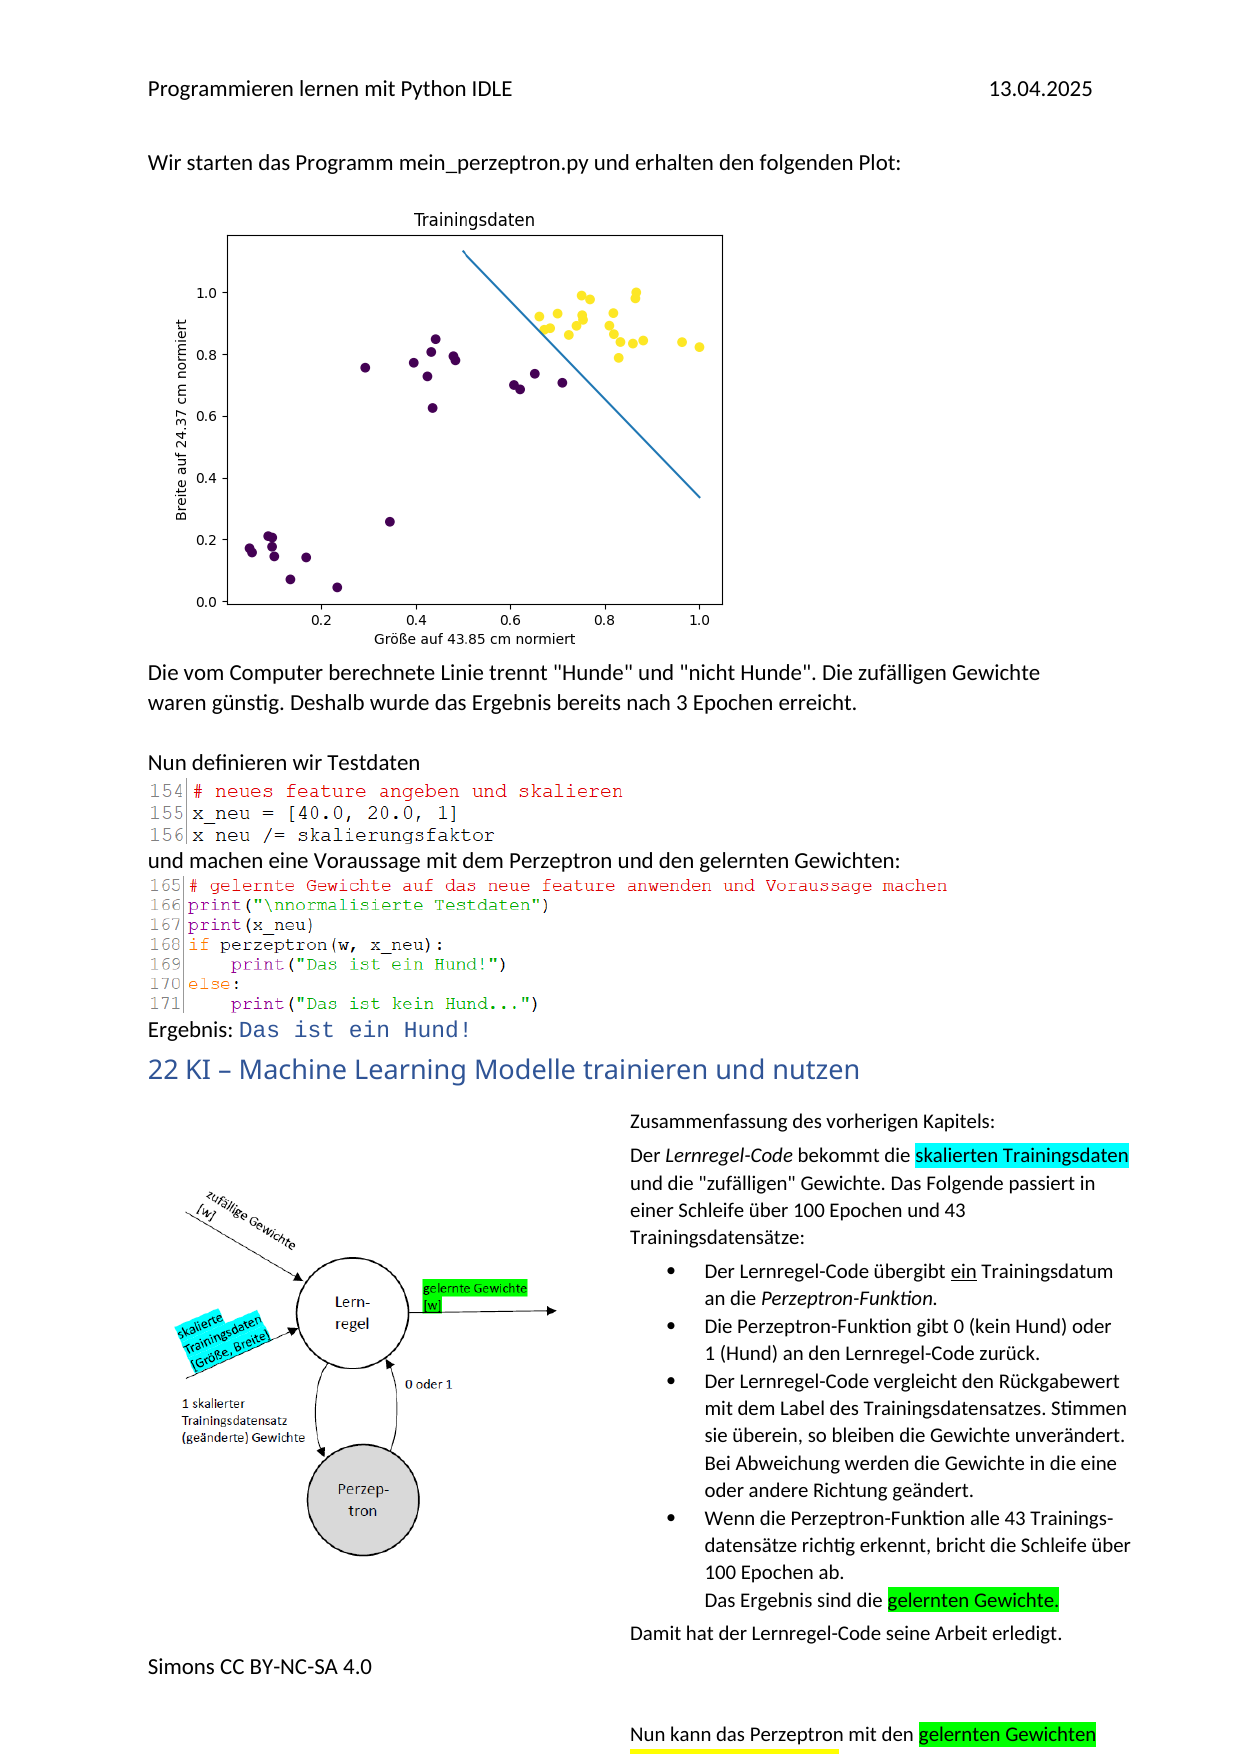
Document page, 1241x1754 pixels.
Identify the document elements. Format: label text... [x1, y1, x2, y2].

subtitle KI – Machine Learning Modelle trainieren und nutzen [148, 1051, 1092, 1087]
text und machen eine Voraussage mit dem Perzeptron und den gelernten Gewichten: [148, 846, 1092, 874]
picture [147, 876, 979, 1013]
text Die vom Computer berechnete Linie trennt "Hunde" und "nicht Hunde". Die zufälligen Gewichte waren günstig. Deshalb wurde das Ergebnis bereits nach 3 Epochen erreicht. [148, 658, 1092, 716]
text Nun definieren wir Testdaten [148, 748, 1092, 776]
picture [147, 778, 654, 844]
text Ergebnis: Das ist ein Hund! [148, 1015, 1092, 1044]
picture [147, 177, 785, 656]
